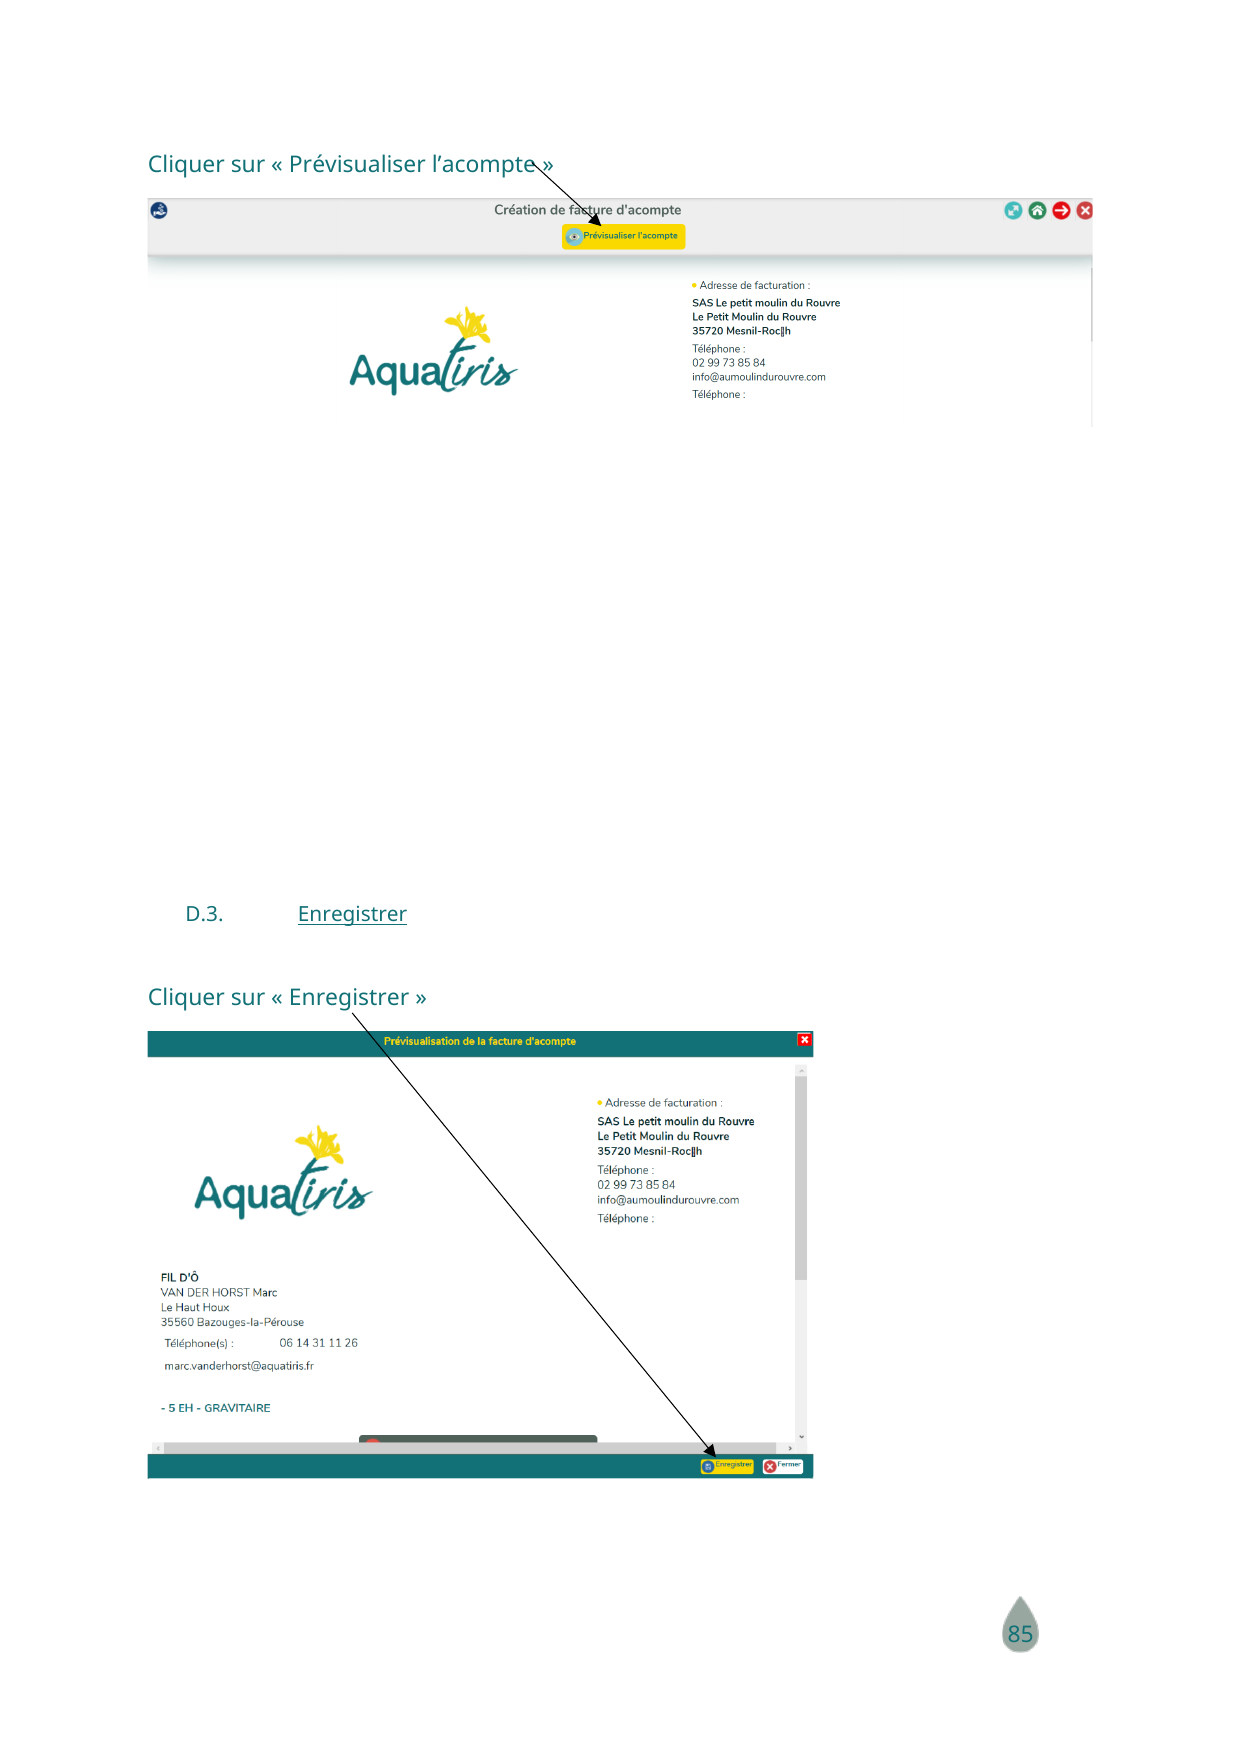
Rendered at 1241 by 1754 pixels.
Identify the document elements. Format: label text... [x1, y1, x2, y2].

picture [1002, 1596, 1039, 1653]
text Cliquer sur « Prévisualiser l’acompte » [148, 148, 1092, 179]
text Cliquer sur « Enregistrer » [148, 981, 1092, 1012]
picture [147, 198, 1093, 427]
subtitle Enregistrer [185, 899, 1092, 928]
picture [147, 1031, 814, 1479]
